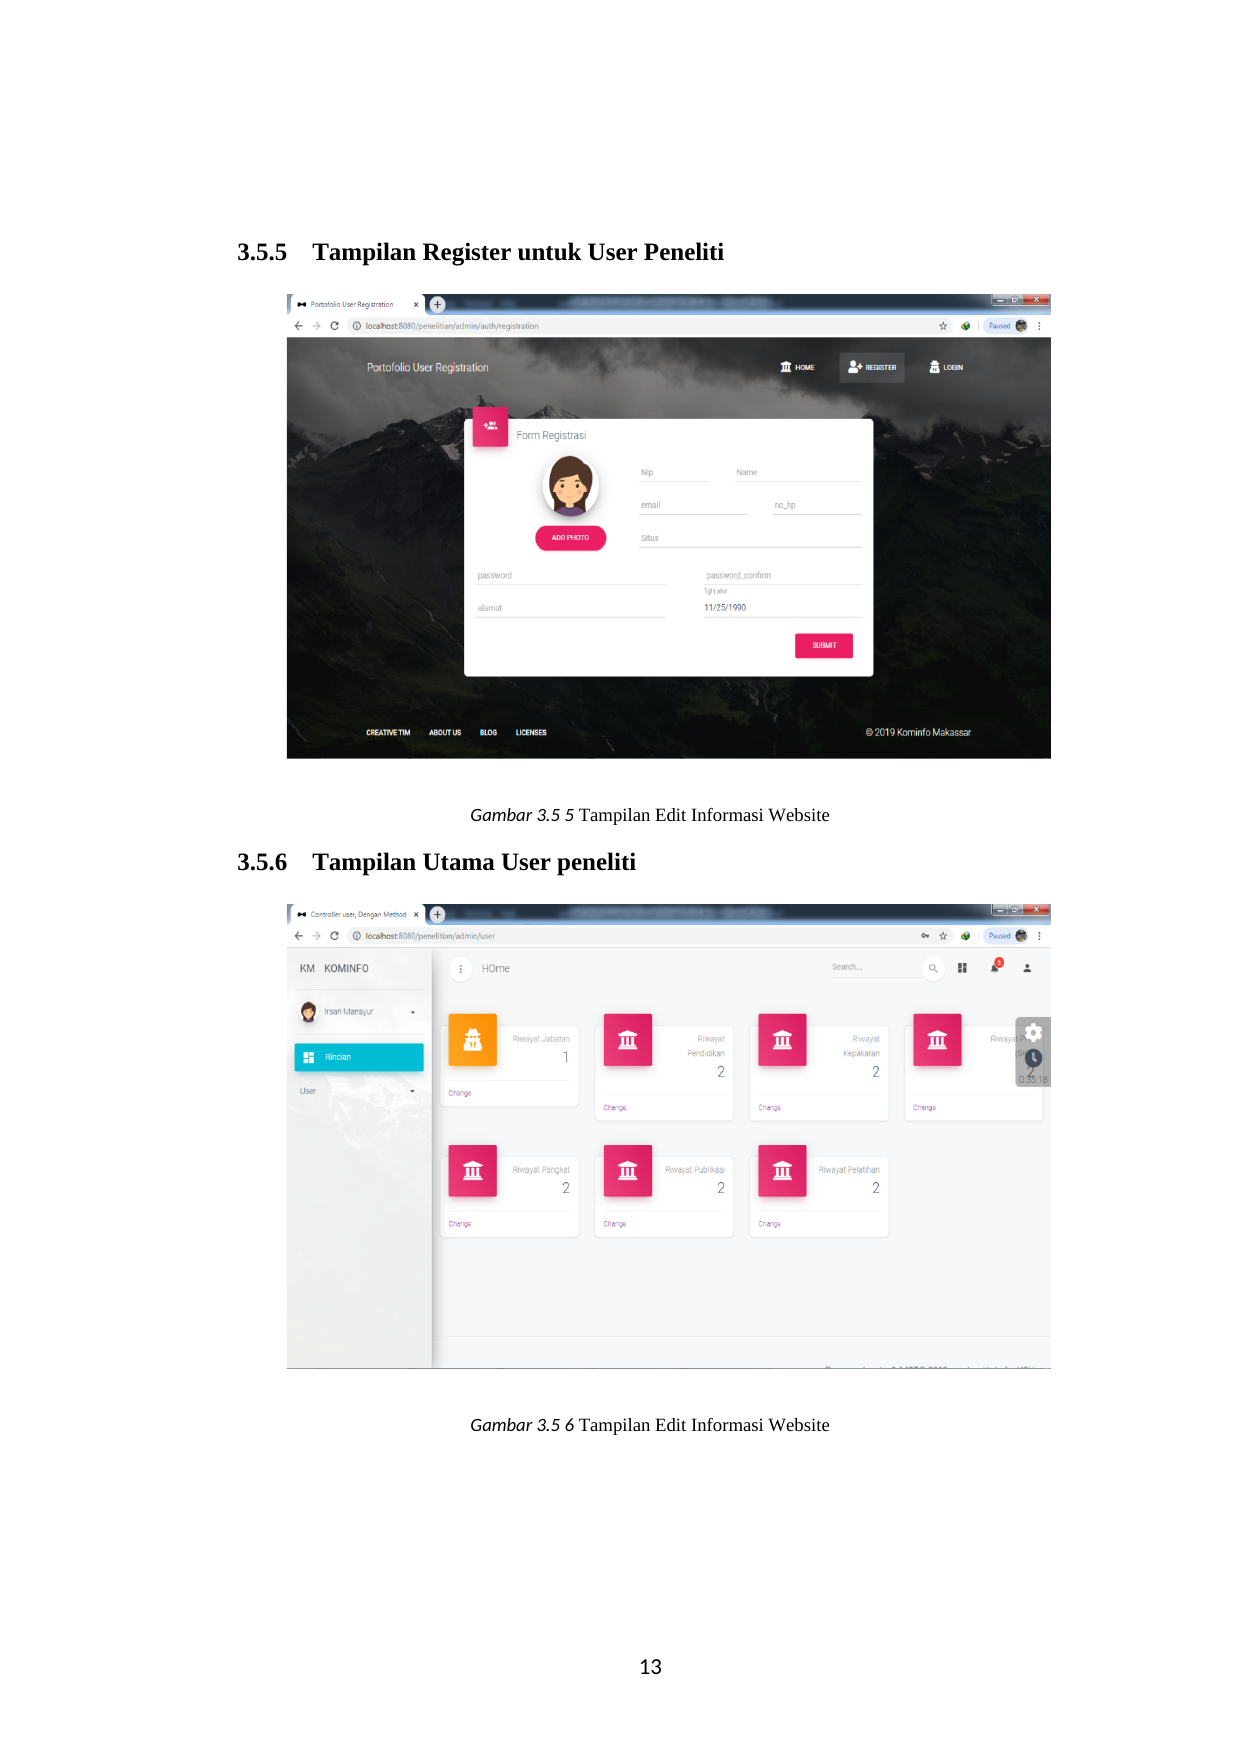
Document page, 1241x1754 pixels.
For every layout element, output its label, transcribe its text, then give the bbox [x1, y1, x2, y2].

text Gambar 3.5 6 Tampilan Edit Informasi Website [237, 1413, 1063, 1436]
subtitle 3.5.6 Tampilan Utama User peneliti [237, 847, 1063, 876]
picture [286, 904, 1051, 1369]
picture [286, 294, 1051, 759]
text Gambar 3.5 5 Tampilan Edit Informasi Website [237, 803, 1063, 826]
subtitle 3.5.5 Tampilan Register untuk User Peneliti [237, 237, 1063, 266]
